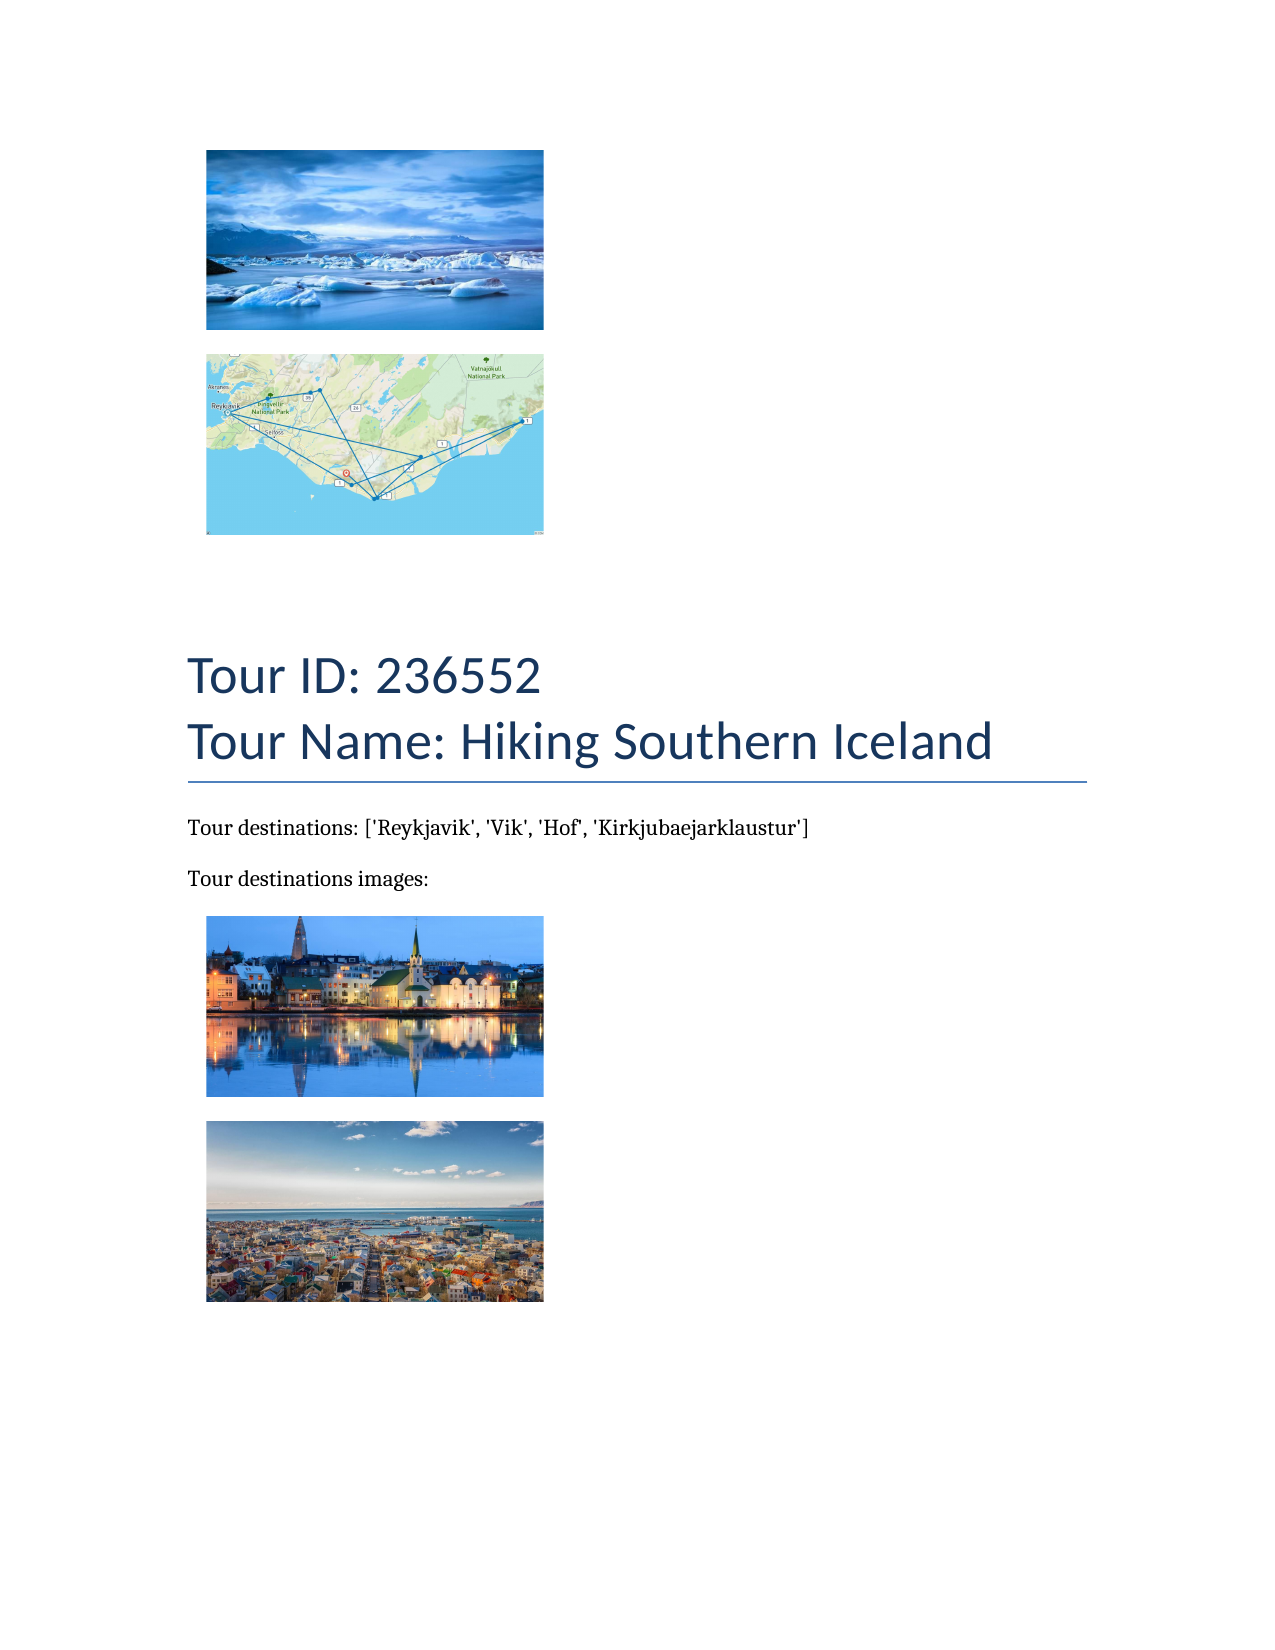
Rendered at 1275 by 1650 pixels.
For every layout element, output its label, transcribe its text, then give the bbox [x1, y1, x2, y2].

picture [206, 1121, 544, 1302]
text Tour destinations: ['Reykjavik', 'Vik', 'Hof', 'Kirkjubaejarklaustur'] [187, 814, 1087, 841]
title Tour ID: 236552 Tour Name: Hiking Southern Iceland [187, 641, 1087, 783]
text Tour destinations images: [187, 866, 1087, 892]
picture [206, 916, 544, 1097]
picture [206, 354, 544, 535]
picture [206, 150, 544, 330]
